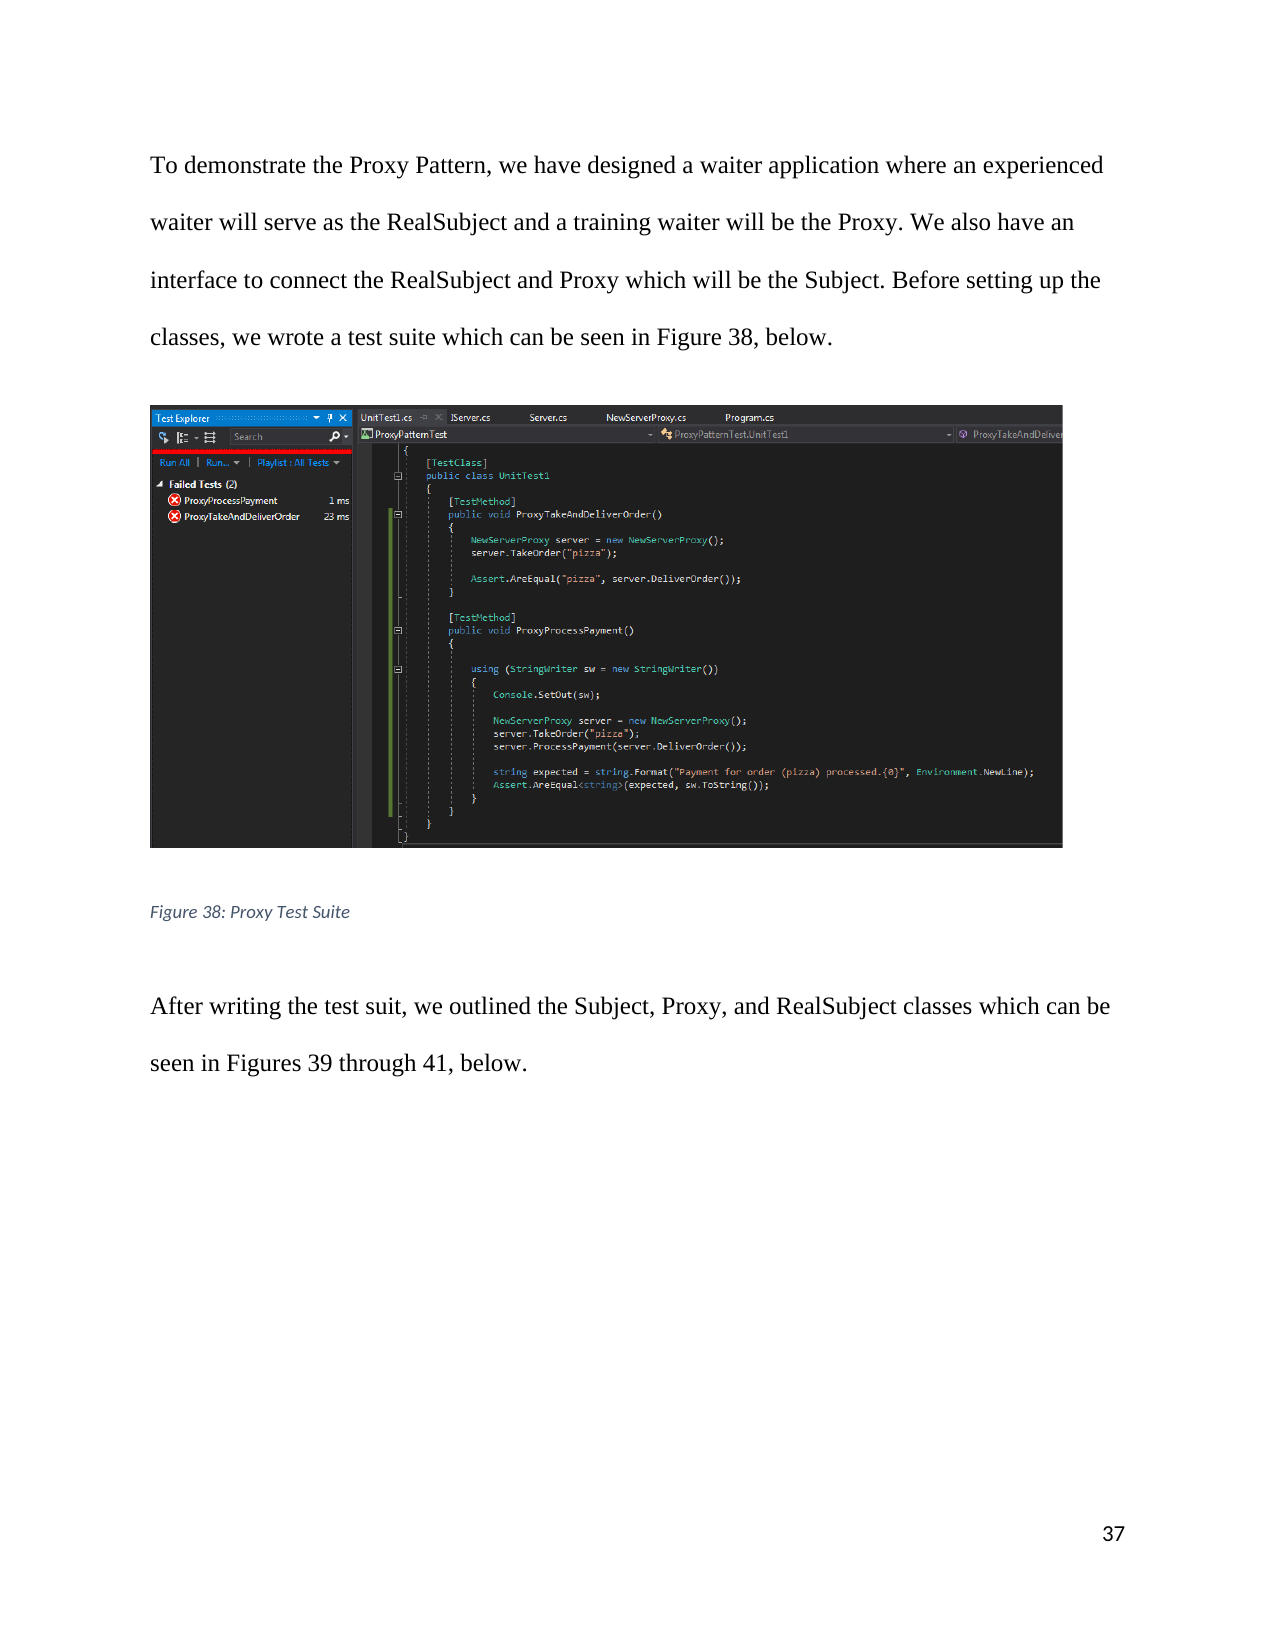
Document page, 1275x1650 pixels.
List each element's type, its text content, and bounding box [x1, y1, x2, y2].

text Figure 38: Proxy Test Suite [150, 900, 1125, 923]
text After writing the test suit, we outlined the Subject, Proxy, and RealSubject classes which can be seen in Figures 39 through 41, below. [150, 991, 1125, 1077]
picture [150, 405, 1063, 848]
text To demonstrate the Proxy Pattern, we have designed a waiter application where an experienced waiter will serve as the RealSubject and a training waiter will be the Proxy. We also have an interface to connect the RealSubject and Proxy which will be the Subject. Before setting up the classes, we wrote a test suite which can be seen in Figure 38, below. [150, 150, 1125, 351]
